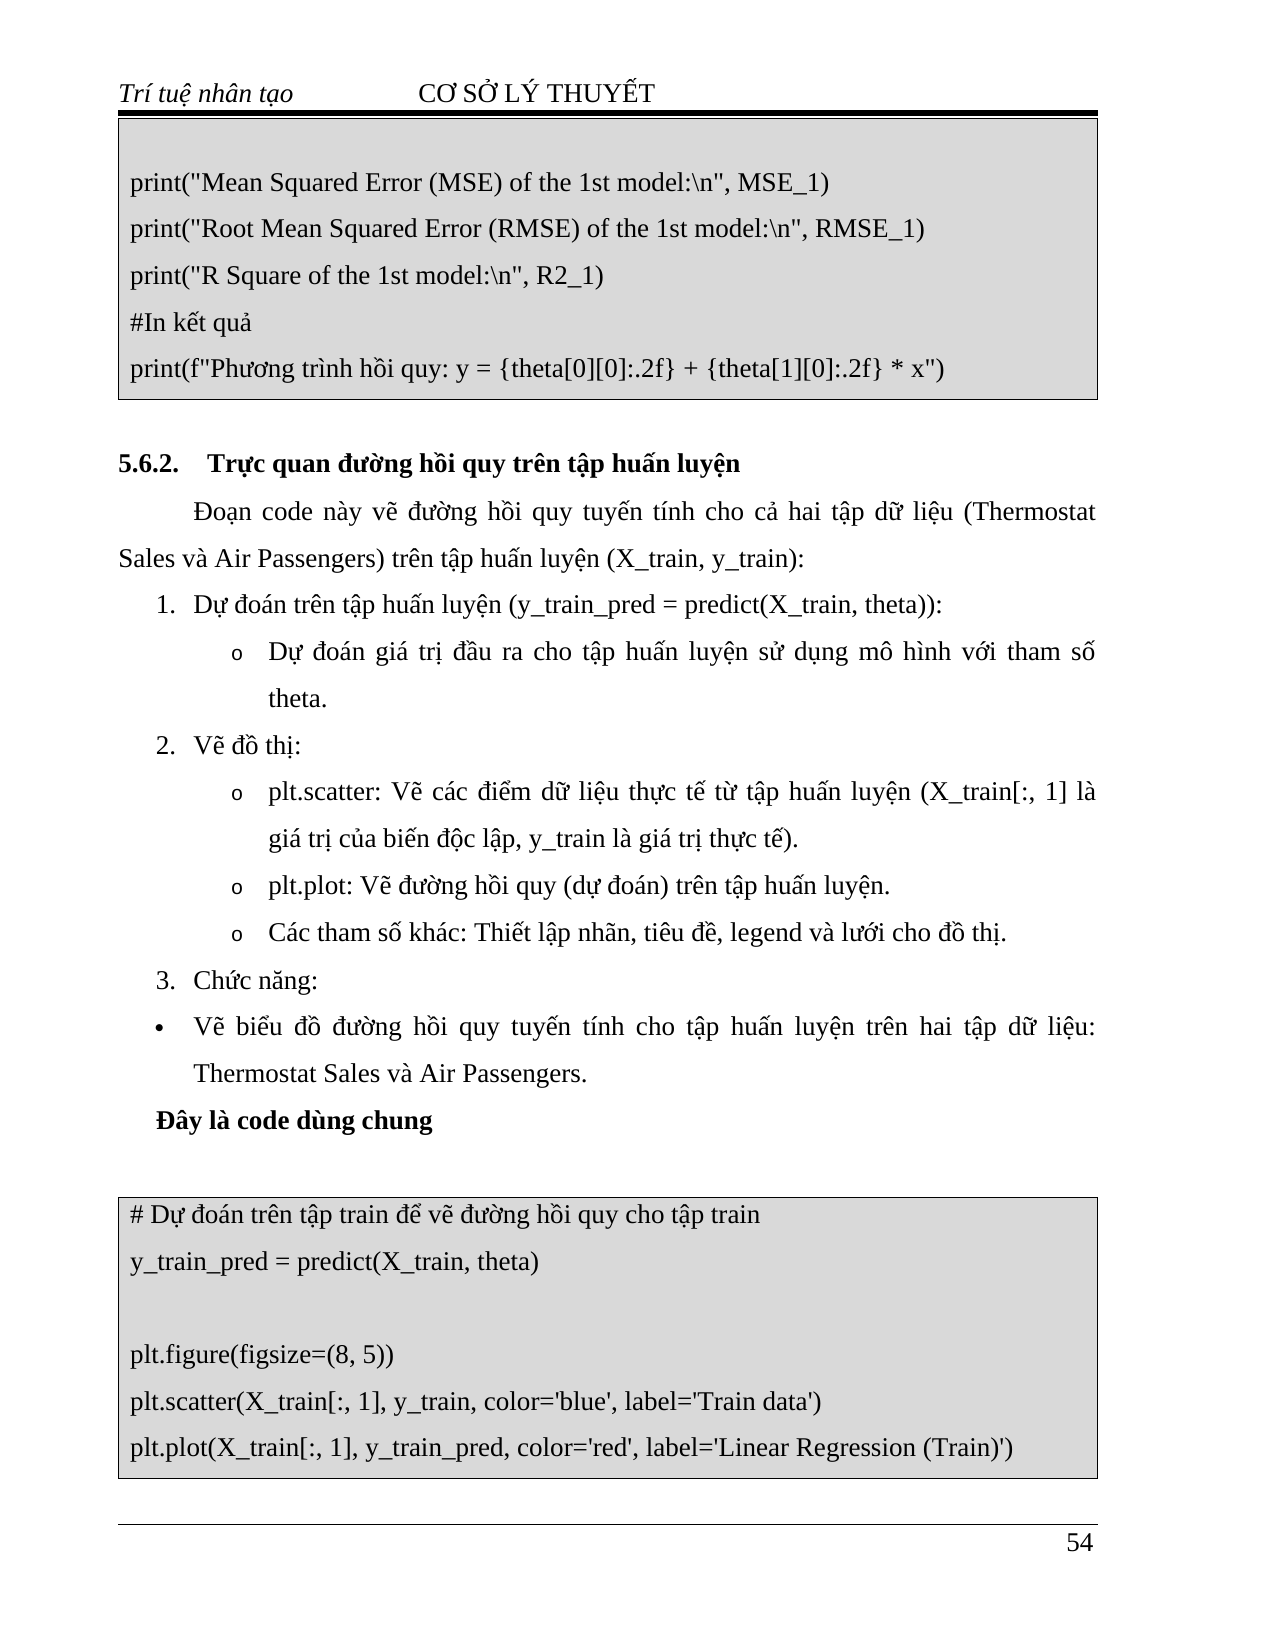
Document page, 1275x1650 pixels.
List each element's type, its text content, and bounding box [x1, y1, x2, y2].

list plt.scatter: Vẽ các điểm dữ liệu thực tế từ tập huấn luyện (X_train[:, 1] là giá trị của biến độc lập, y_train là giá trị thực tế). [231, 776, 1098, 854]
text Đây là code dùng chung [156, 1104, 1098, 1135]
text Đoạn code này vẽ đường hồi quy tuyến tính cho cả hai tập dữ liệu (Thermostat Sales và Air Passengers) trên tập huấn luyện (X_train, y_train): [118, 495, 1098, 573]
list Các tham số khác: Thiết lập nhãn, tiêu đề, legend và lưới cho đồ thị. [231, 917, 1098, 948]
list Dự đoán giá trị đầu ra cho tập huấn luyện sử dụng mô hình với tham số theta. [231, 635, 1098, 713]
list Vẽ đồ thị: [156, 729, 1098, 760]
list Vẽ biểu đồ đường hồi quy tuyến tính cho tập huấn luyện trên hai tập dữ liệu: Thermostat Sales và Air Passengers. [156, 1011, 1098, 1088]
list Chức năng: [156, 964, 1098, 995]
list Dự đoán trên tập huấn luyện (y_train_pred = predict(X_train, theta)): [156, 588, 1098, 619]
subtitle Trực quan đường hồi quy trên tập huấn luyện [118, 447, 1098, 478]
list plt.plot: Vẽ đường hồi quy (dự đoán) trên tập huấn luyện. [231, 869, 1098, 901]
